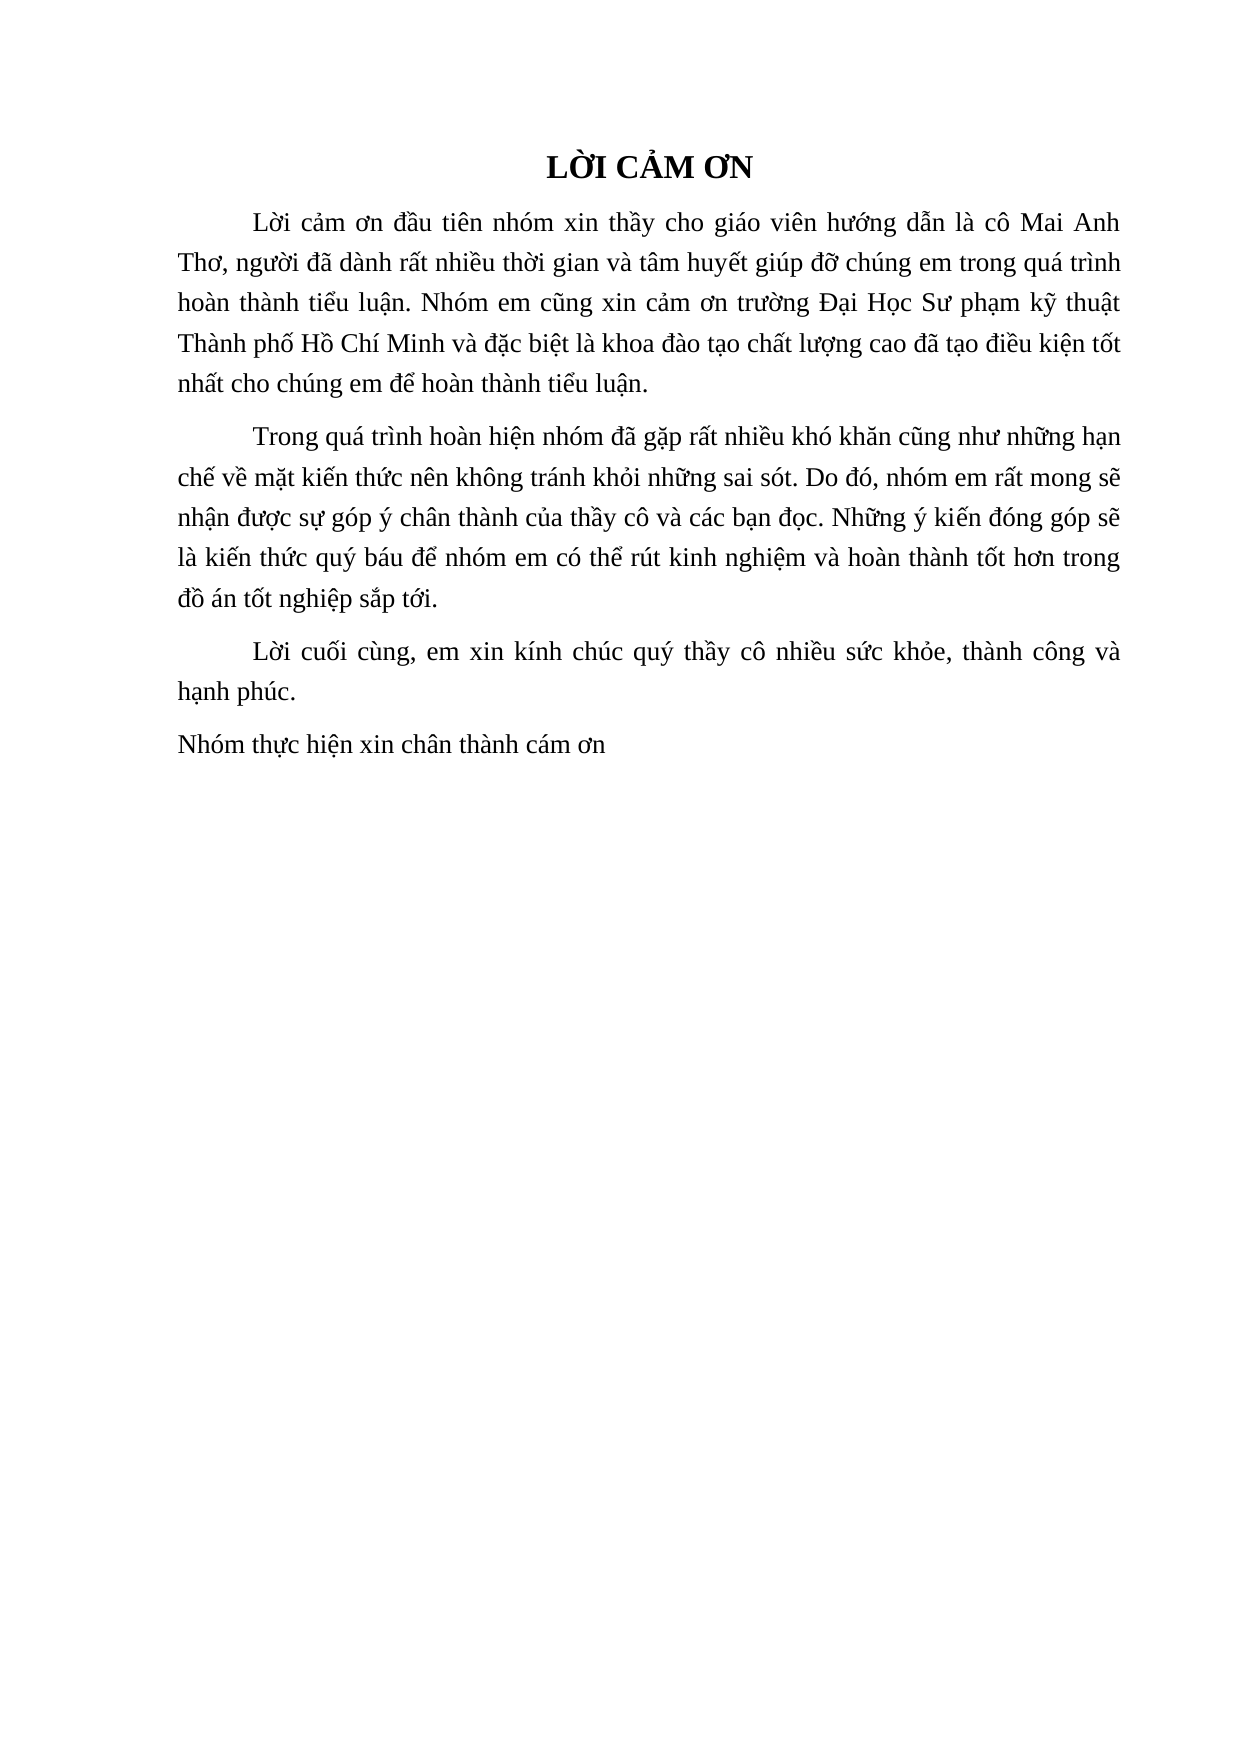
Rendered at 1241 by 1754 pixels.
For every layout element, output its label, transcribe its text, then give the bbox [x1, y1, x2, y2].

text Lời cảm ơn đầu tiên nhóm xin thầy cho giáo viên hướng dẫn là cô Mai Anh Thơ, người đã dành rất nhiều thời gian và tâm huyết giúp đỡ chúng em trong quá trình hoàn thành tiểu luận. Nhóm em cũng xin cảm ơn trường Đại Học Sư phạm kỹ thuật Thành phố Hồ Chí Minh và đặc biệt là khoa đào tạo chất lượng cao đã tạo điều kiện tốt nhất cho chúng em để hoàn thành tiểu luận. [177, 206, 1122, 398]
text Lời cuối cùng, em xin kính chúc quý thầy cô nhiều sức khỏe, thành công và hạnh phúc. [177, 635, 1122, 706]
text Nhóm thực hiện xin chân thành cám ơn [177, 728, 1122, 759]
text Trong quá trình hoàn hiện nhóm đã gặp rất nhiều khó khăn cũng như những hạn chế về mặt kiến thức nên không tránh khỏi những sai sót. Do đó, nhóm em rất mong sẽ nhận được sự góp ý chân thành của thầy cô và các bạn đọc. Những ý kiến đóng góp sẽ là kiến thức quý báu để nhóm em có thể rút kinh nghiệm và hoàn thành tốt hơn trong đồ án tốt nghiệp sắp tới. [177, 420, 1122, 613]
text LỜI CẢM ƠN [177, 148, 1122, 186]
